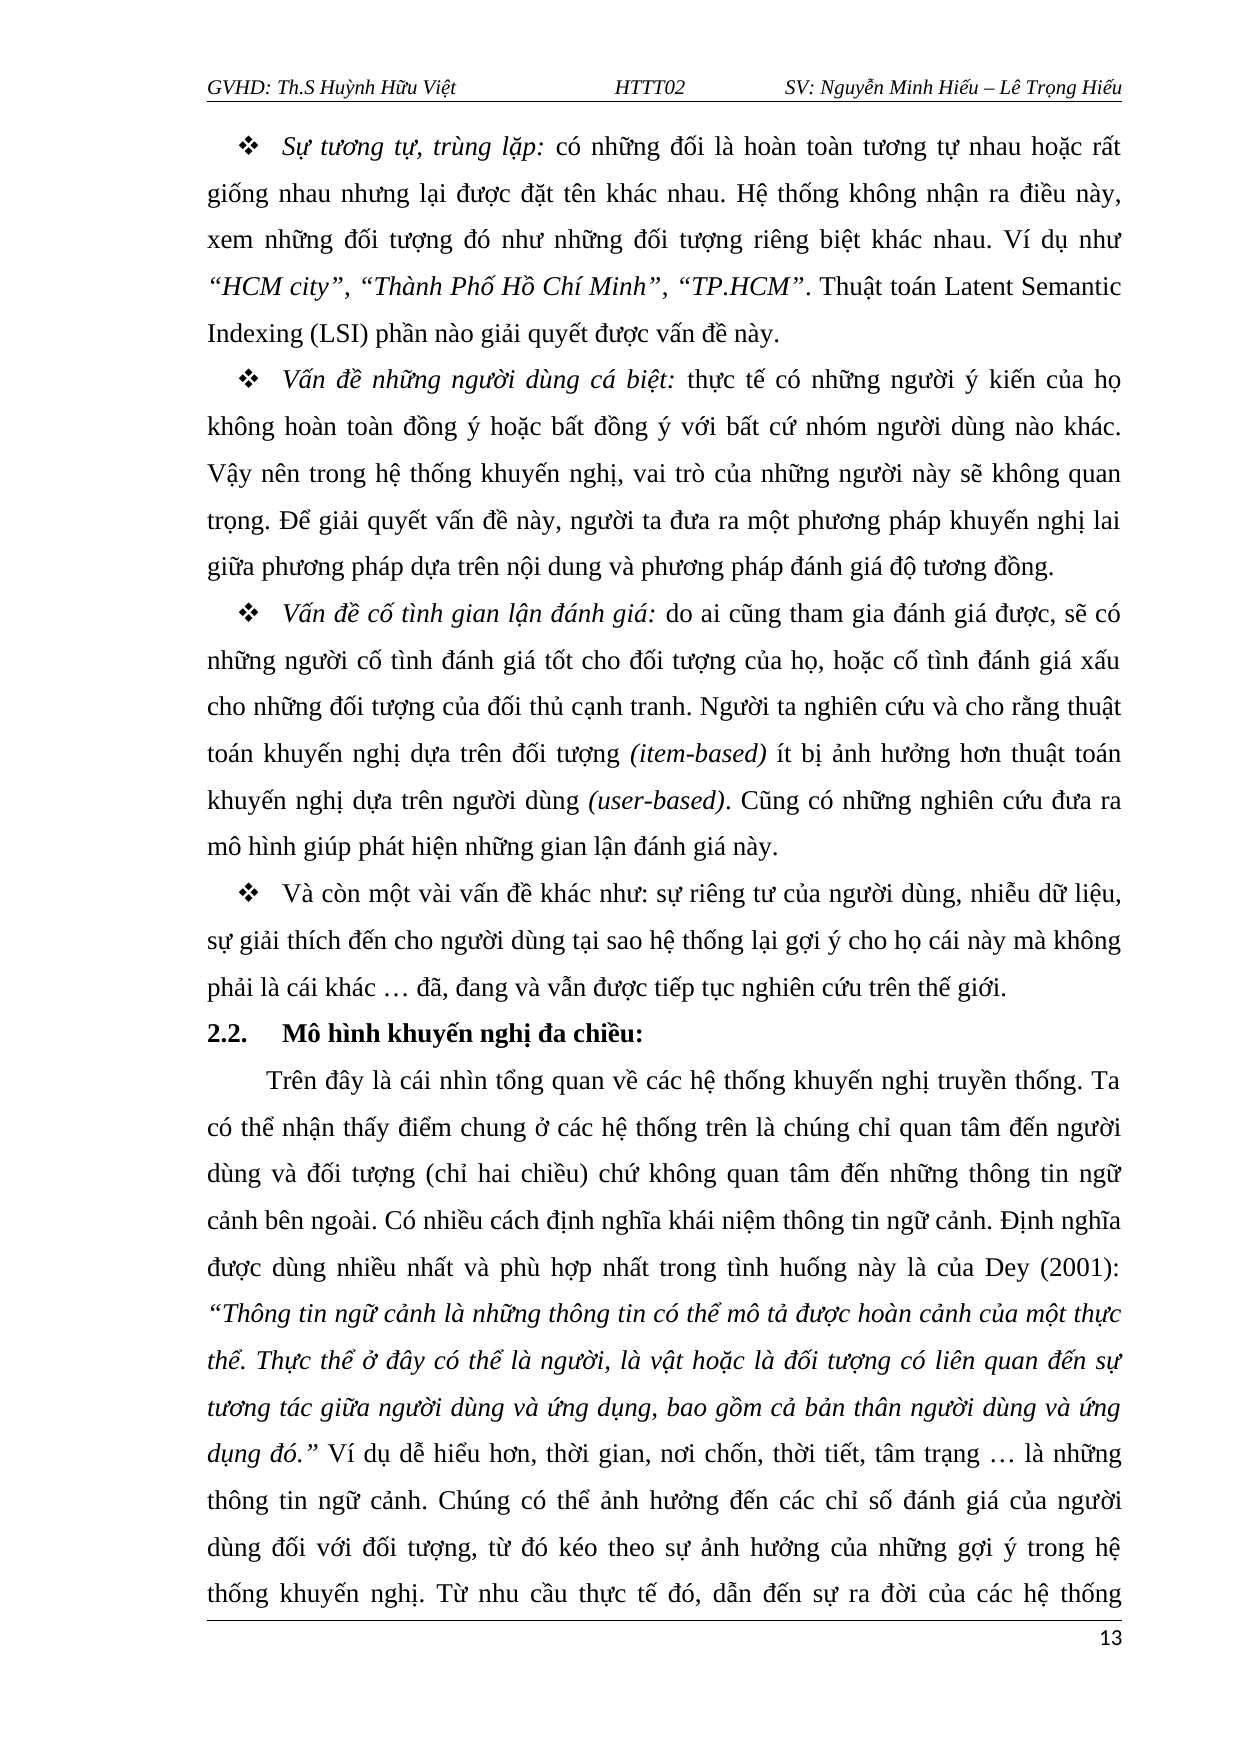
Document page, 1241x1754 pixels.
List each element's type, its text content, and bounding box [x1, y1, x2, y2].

subtitle Mô hình khuyến nghị đa chiều: [207, 1017, 1122, 1048]
list Và còn một vài vấn đề khác như: sự riêng tư của người dùng, nhiễu dữ liệu, sự giải thích đến cho người dùng tại sao hệ thống lại gợi ý cho họ cái này mà không phải là cái khác … đã, đang và vẫn được tiếp tục nghiên cứu trên thế giới. [207, 877, 1122, 1002]
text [207, 1064, 1122, 1608]
list Vấn đề cố tình gian lận đánh giá: do ai cũng tham gia đánh giá được, sẽ có những người cố tình đánh giá tốt cho đối tượng của họ, hoặc cố tình đánh giá xấu cho những đối tượng của đối thủ cạnh tranh. Người ta nghiên cứu và cho rằng thuật toán khuyến nghị dựa trên đối tượng (item-based) ít bị ảnh hưởng hơn thuật toán khuyến nghị dựa trên người dùng (user-based). Cũng có những nghiên cứu đưa ra mô hình giúp phát hiện những gian lận đánh giá này. [207, 597, 1122, 862]
list Vấn đề những người dùng cá biệt: thực tế có những người ý kiến của họ không hoàn toàn đồng ý hoặc bất đồng ý với bất cứ nhóm người dùng nào khác. Vậy nên trong hệ thống khuyến nghị, vai trò của những người này sẽ không quan trọng. Để giải quyết vấn đề này, người ta đưa ra một phương pháp khuyến nghị lai giữa phương pháp dựa trên nội dung và phương pháp đánh giá độ tương đồng. [207, 364, 1122, 582]
list Sự tương tự, trùng lặp: có những đối là hoàn toàn tương tự nhau hoặc rất giống nhau nhưng lại được đặt tên khác nhau. Hệ thống không nhận ra điều này, xem những đối tượng đó như những đối tượng riêng biệt khác nhau. Ví dụ như “HCM city”, “Thành Phố Hồ Chí Minh”, “TP.HCM”. Thuật toán Latent Semantic Indexing (LSI) phần nào giải quyết được vấn đề này. [207, 130, 1122, 348]
